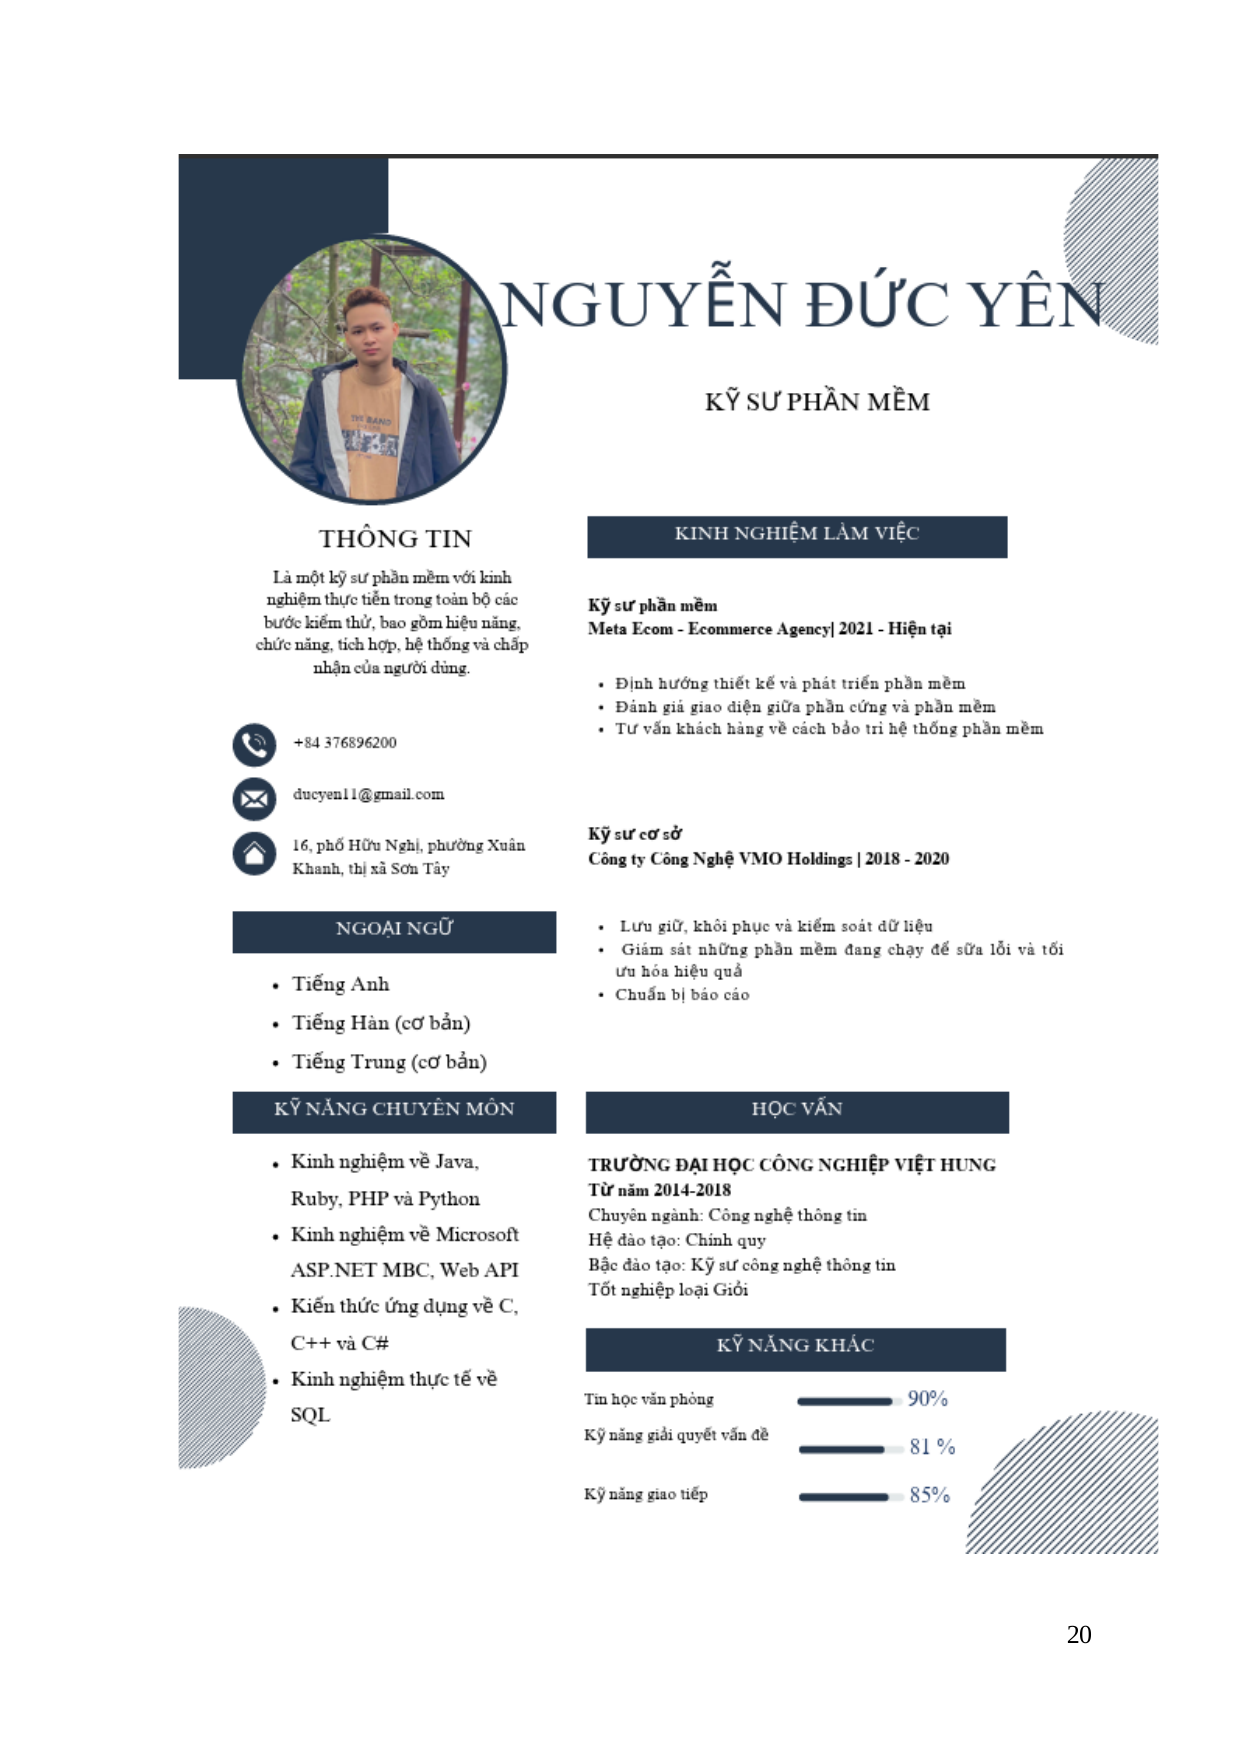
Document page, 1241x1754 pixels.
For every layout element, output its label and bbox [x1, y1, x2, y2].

picture [177, 154, 1158, 1551]
